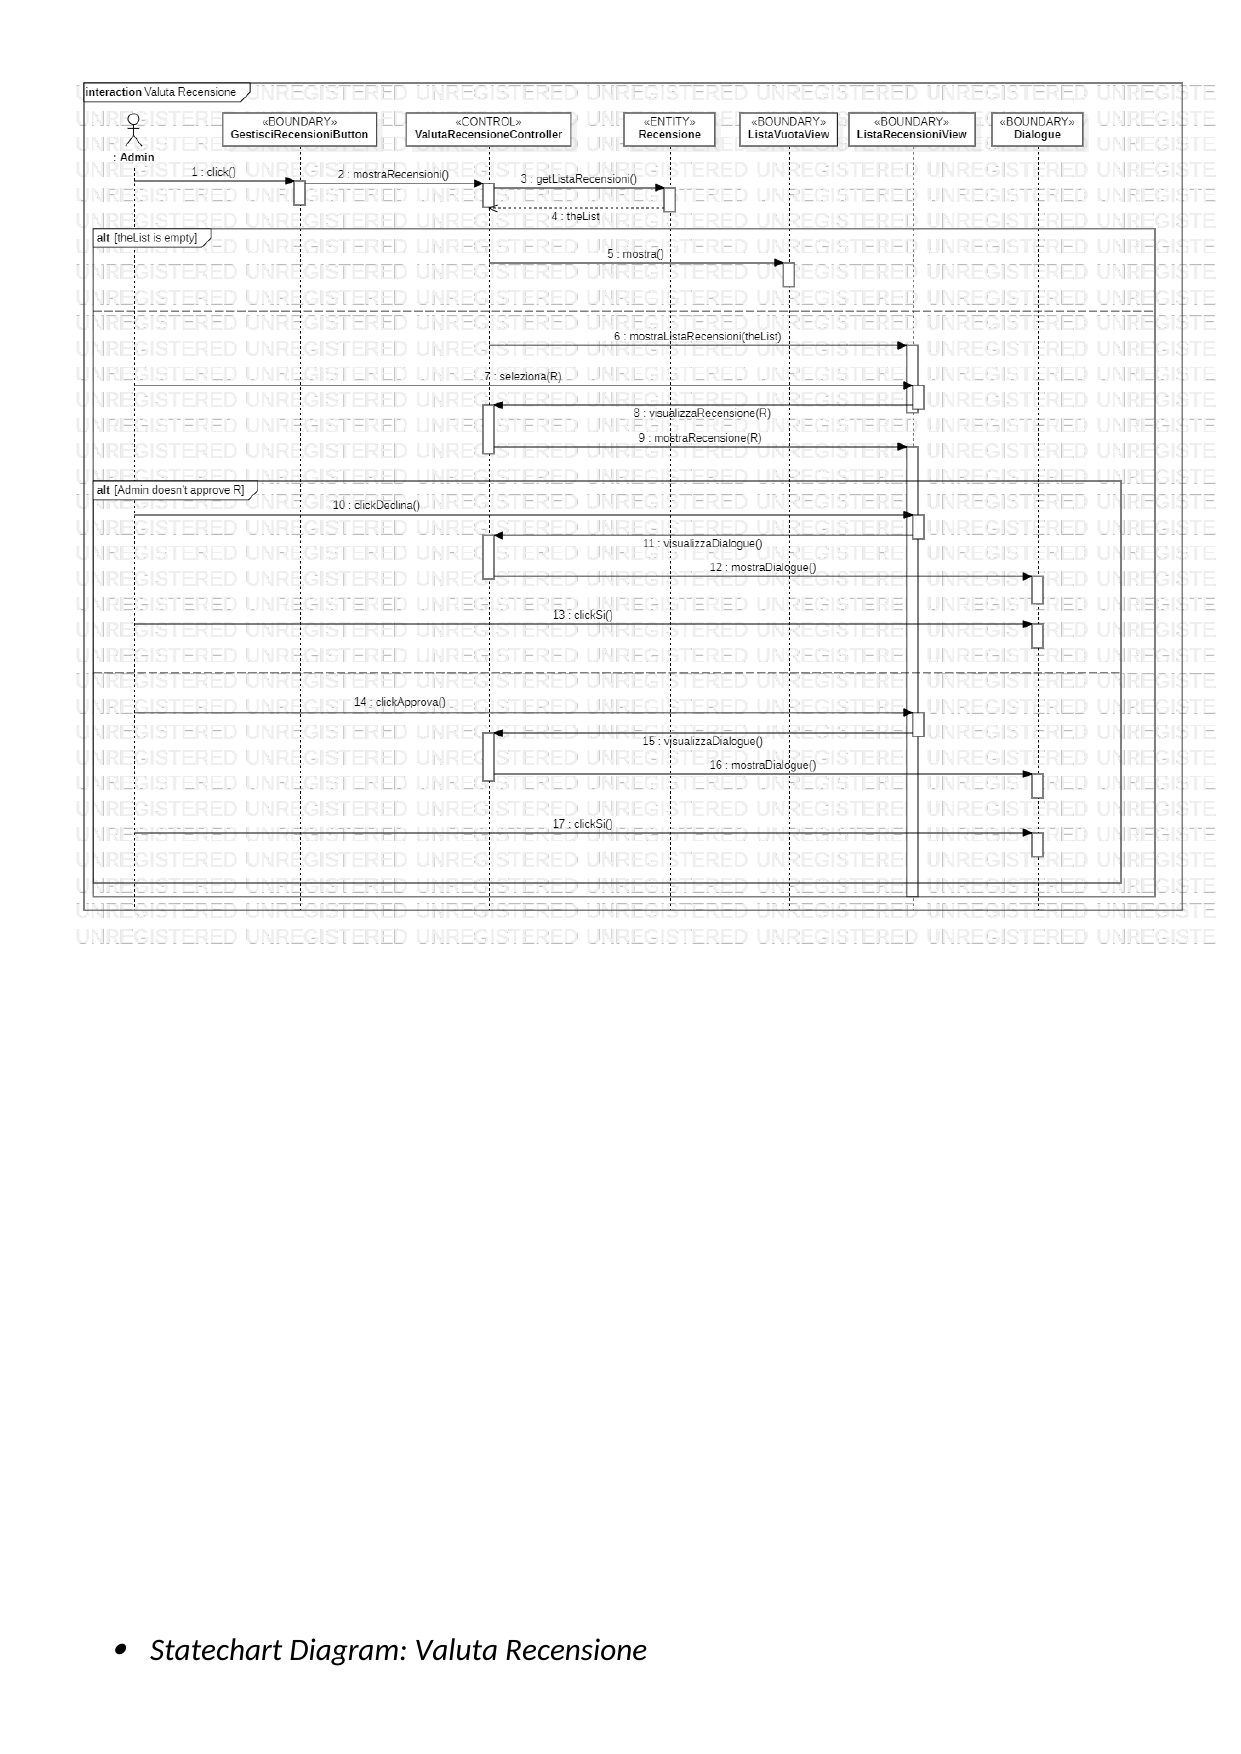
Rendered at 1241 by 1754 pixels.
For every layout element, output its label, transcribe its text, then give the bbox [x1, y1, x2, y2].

picture [75, 75, 1216, 944]
list Statechart Diagram: Valuta Recensione [112, 1630, 1165, 1668]
